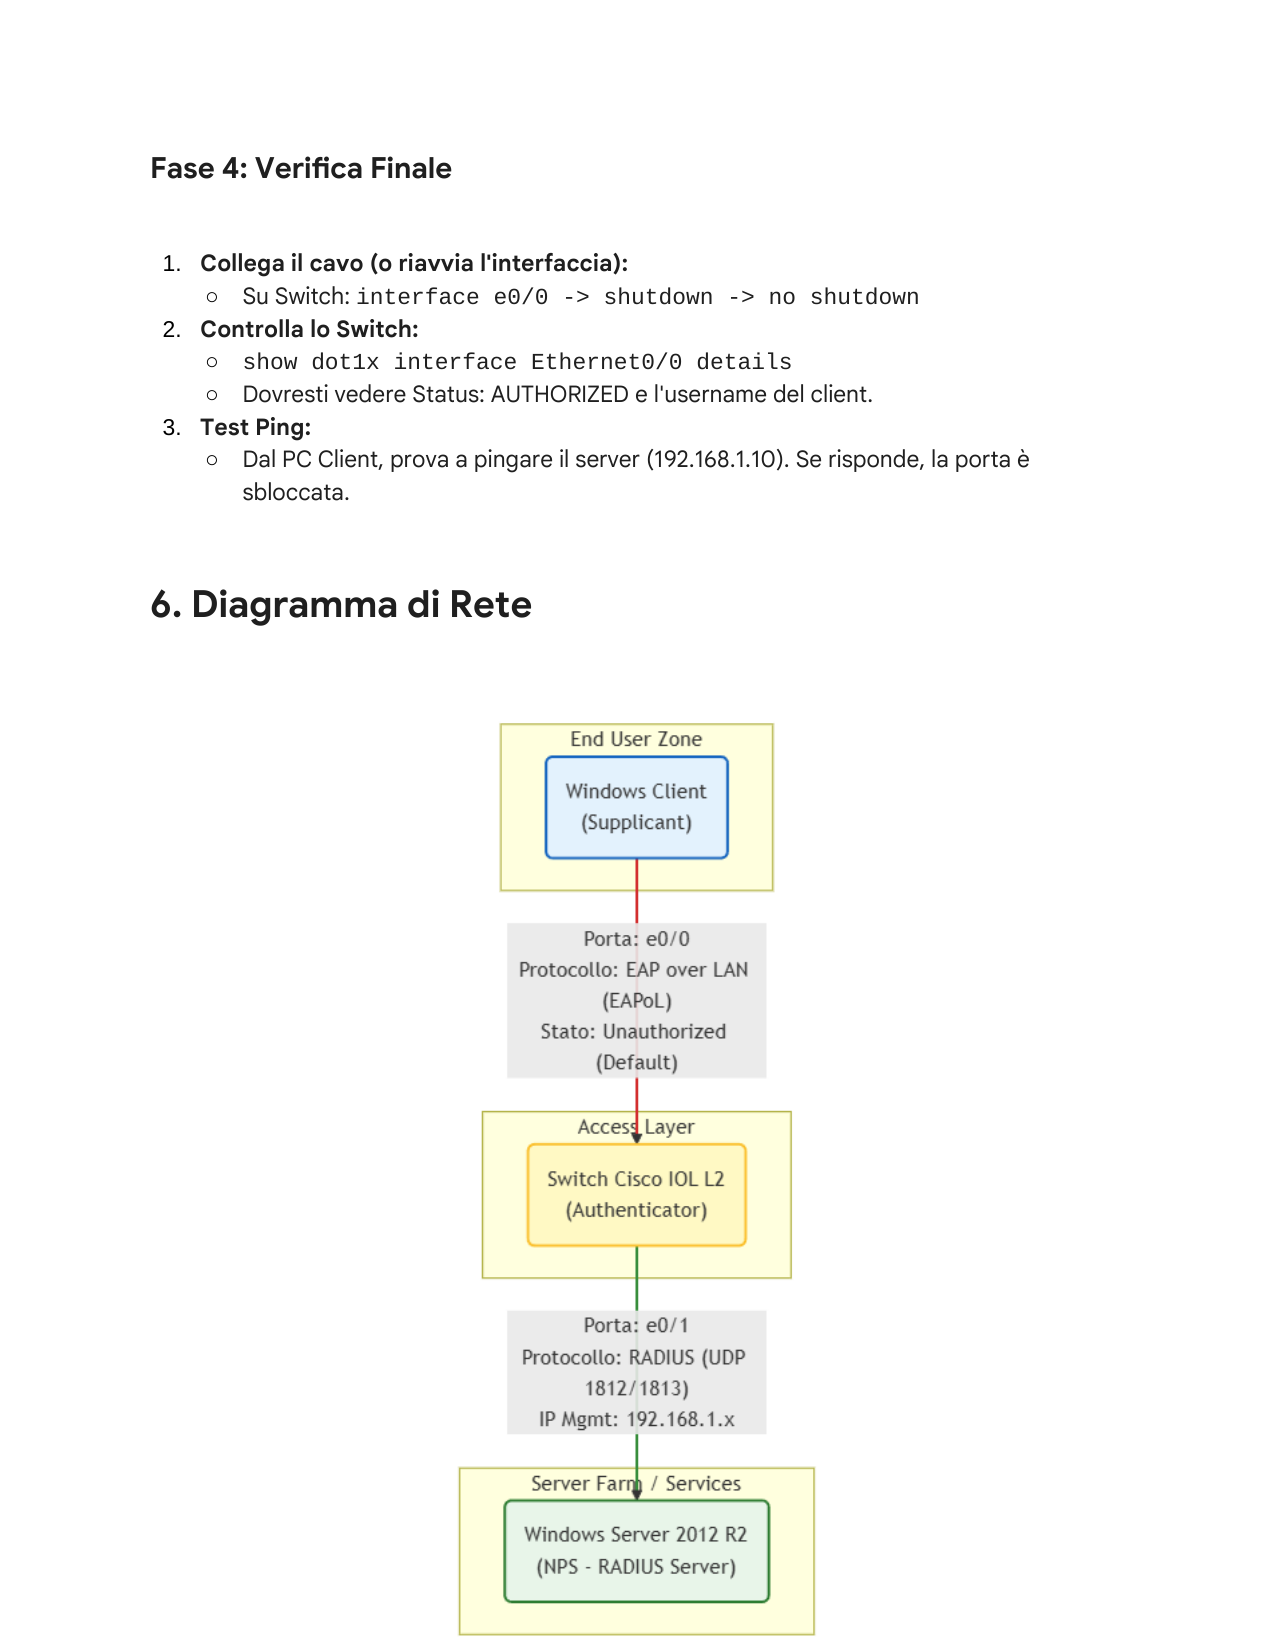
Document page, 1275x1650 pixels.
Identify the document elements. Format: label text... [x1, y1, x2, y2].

picture [0, 714, 1275, 1645]
list Dovresti vedere Status: AUTHORIZED e l'username del client. [205, 380, 1125, 409]
list Collega il cavo (o riavvia l'interfaccia): [162, 249, 1125, 278]
subtitle 6. Diagramma di Rete [150, 581, 1125, 628]
list Test Ping: [162, 413, 1125, 442]
list Controlla lo Switch: [162, 315, 1125, 344]
subtitle Fase 4: Verifica Finale [150, 150, 1125, 187]
list show dot1x interface Ethernet0/0 details [205, 348, 1125, 376]
list Su Switch: interface e0/0 -> shutdown -> no shutdown [205, 282, 1125, 311]
list Dal PC Client, prova a pingare il server (192.168.1.10). Se risponde, la porta è sbloccata. [205, 446, 1125, 507]
